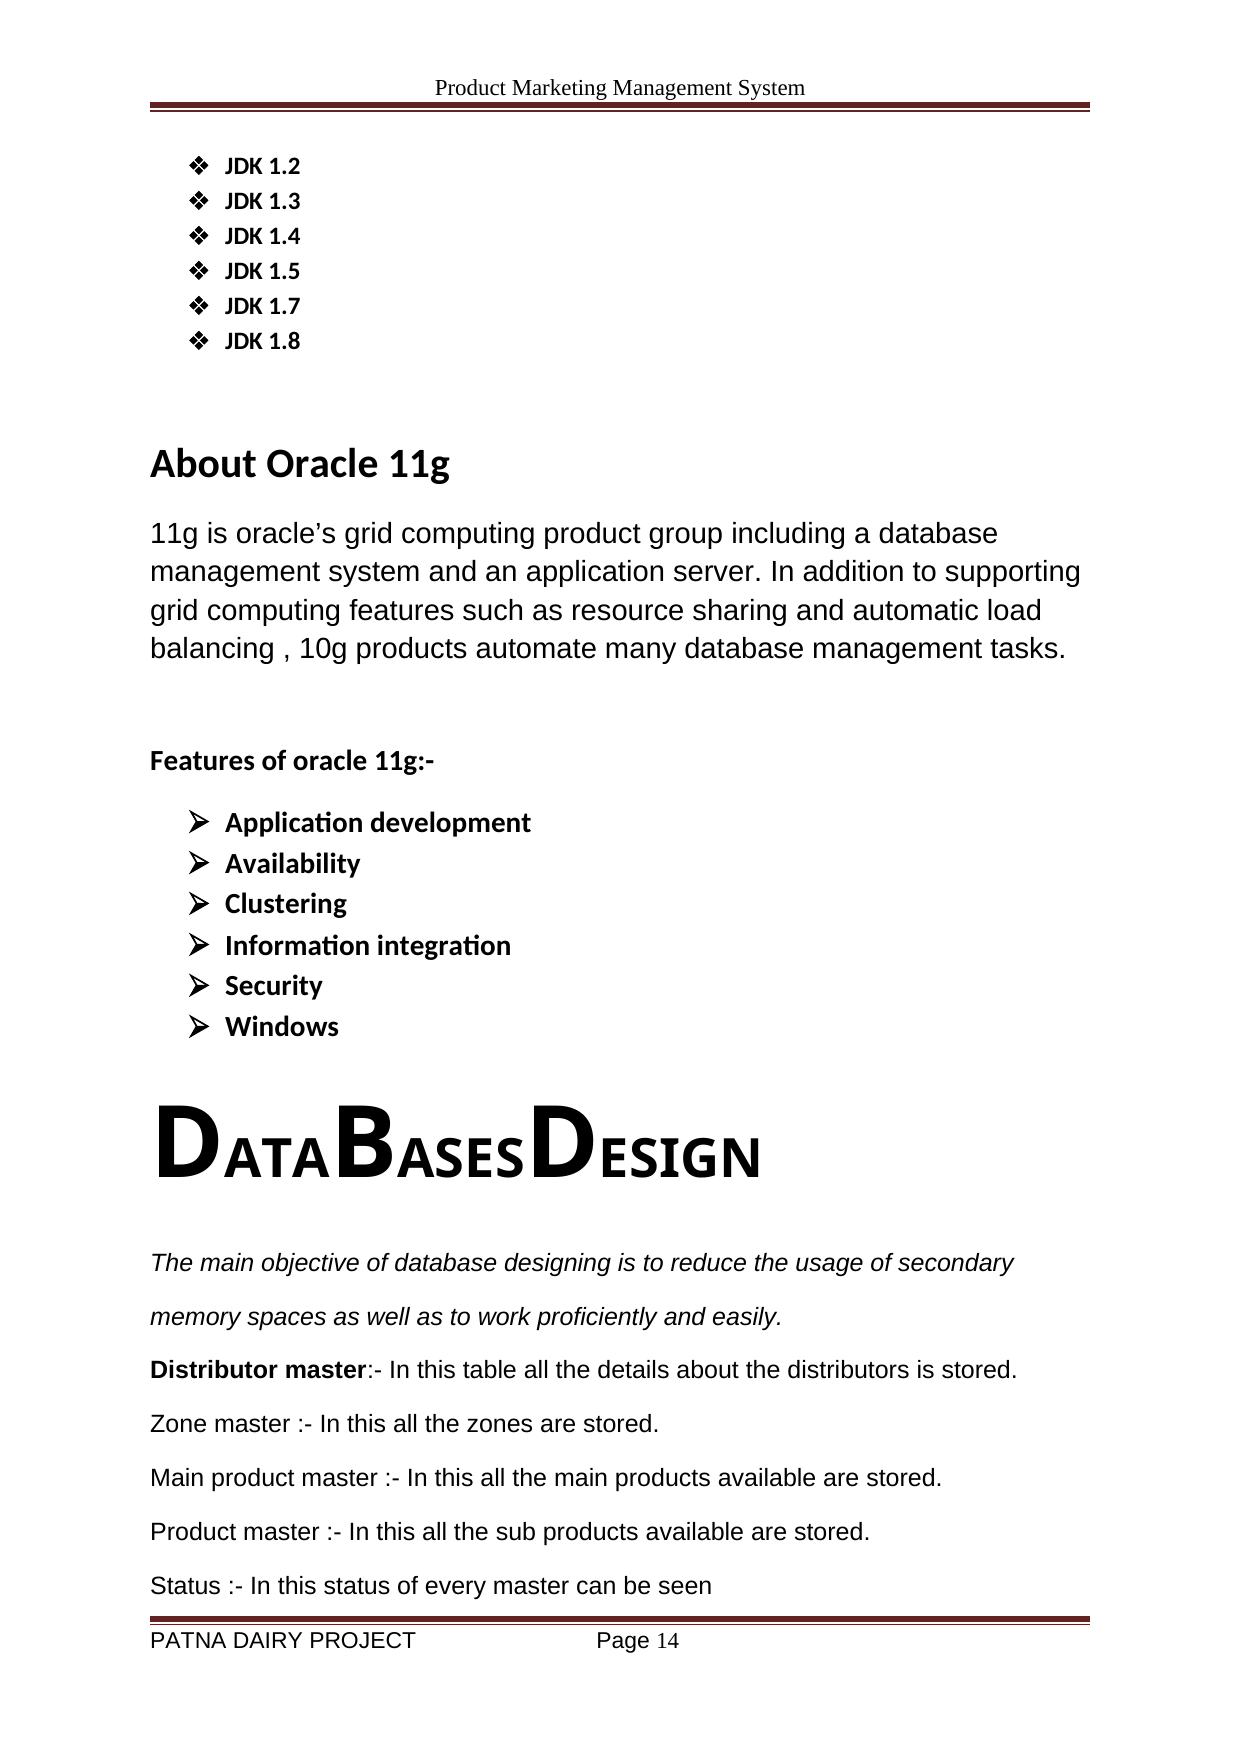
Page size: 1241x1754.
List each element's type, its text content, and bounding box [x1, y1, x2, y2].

text About Oracle 11g [150, 437, 1090, 487]
list JDK 1.2 [187, 150, 1090, 181]
text Distributor master:- In this table all the details about the distributors is stored. [150, 1355, 1090, 1384]
list Windows [187, 1008, 1090, 1044]
text Zone master :- In this all the zones are stored. [150, 1409, 1090, 1438]
list Availability [187, 845, 1090, 880]
list JDK 1.3 [187, 185, 1090, 216]
text The main objective of database designing is to reduce the usage of secondary [150, 1248, 1090, 1276]
list Application development [187, 804, 1090, 839]
text Status :- In this status of every master can be seen [150, 1571, 1090, 1599]
list Information integration [187, 927, 1090, 962]
list Security [187, 967, 1090, 1003]
text Product master :- In this all the sub products available are stored. [150, 1517, 1090, 1546]
list Clustering [187, 886, 1090, 921]
list JDK 1.7 [187, 290, 1090, 321]
list JDK 1.8 [187, 325, 1090, 356]
list JDK 1.4 [187, 220, 1090, 251]
text DATABASESDESIGN [150, 1070, 1090, 1206]
list JDK 1.5 [187, 255, 1090, 286]
text 11g is oracle’s grid computing product group including a database management system and an application server. In addition to supporting grid computing features such as resource sharing and automatic load balancing , 10g products automate many database management tasks. [150, 516, 1090, 665]
text Main product master :- In this all the main products available are stored. [150, 1463, 1090, 1492]
text memory spaces as well as to work proficiently and easily. [150, 1302, 1090, 1330]
text Features of oracle 11g:- [150, 742, 1090, 778]
